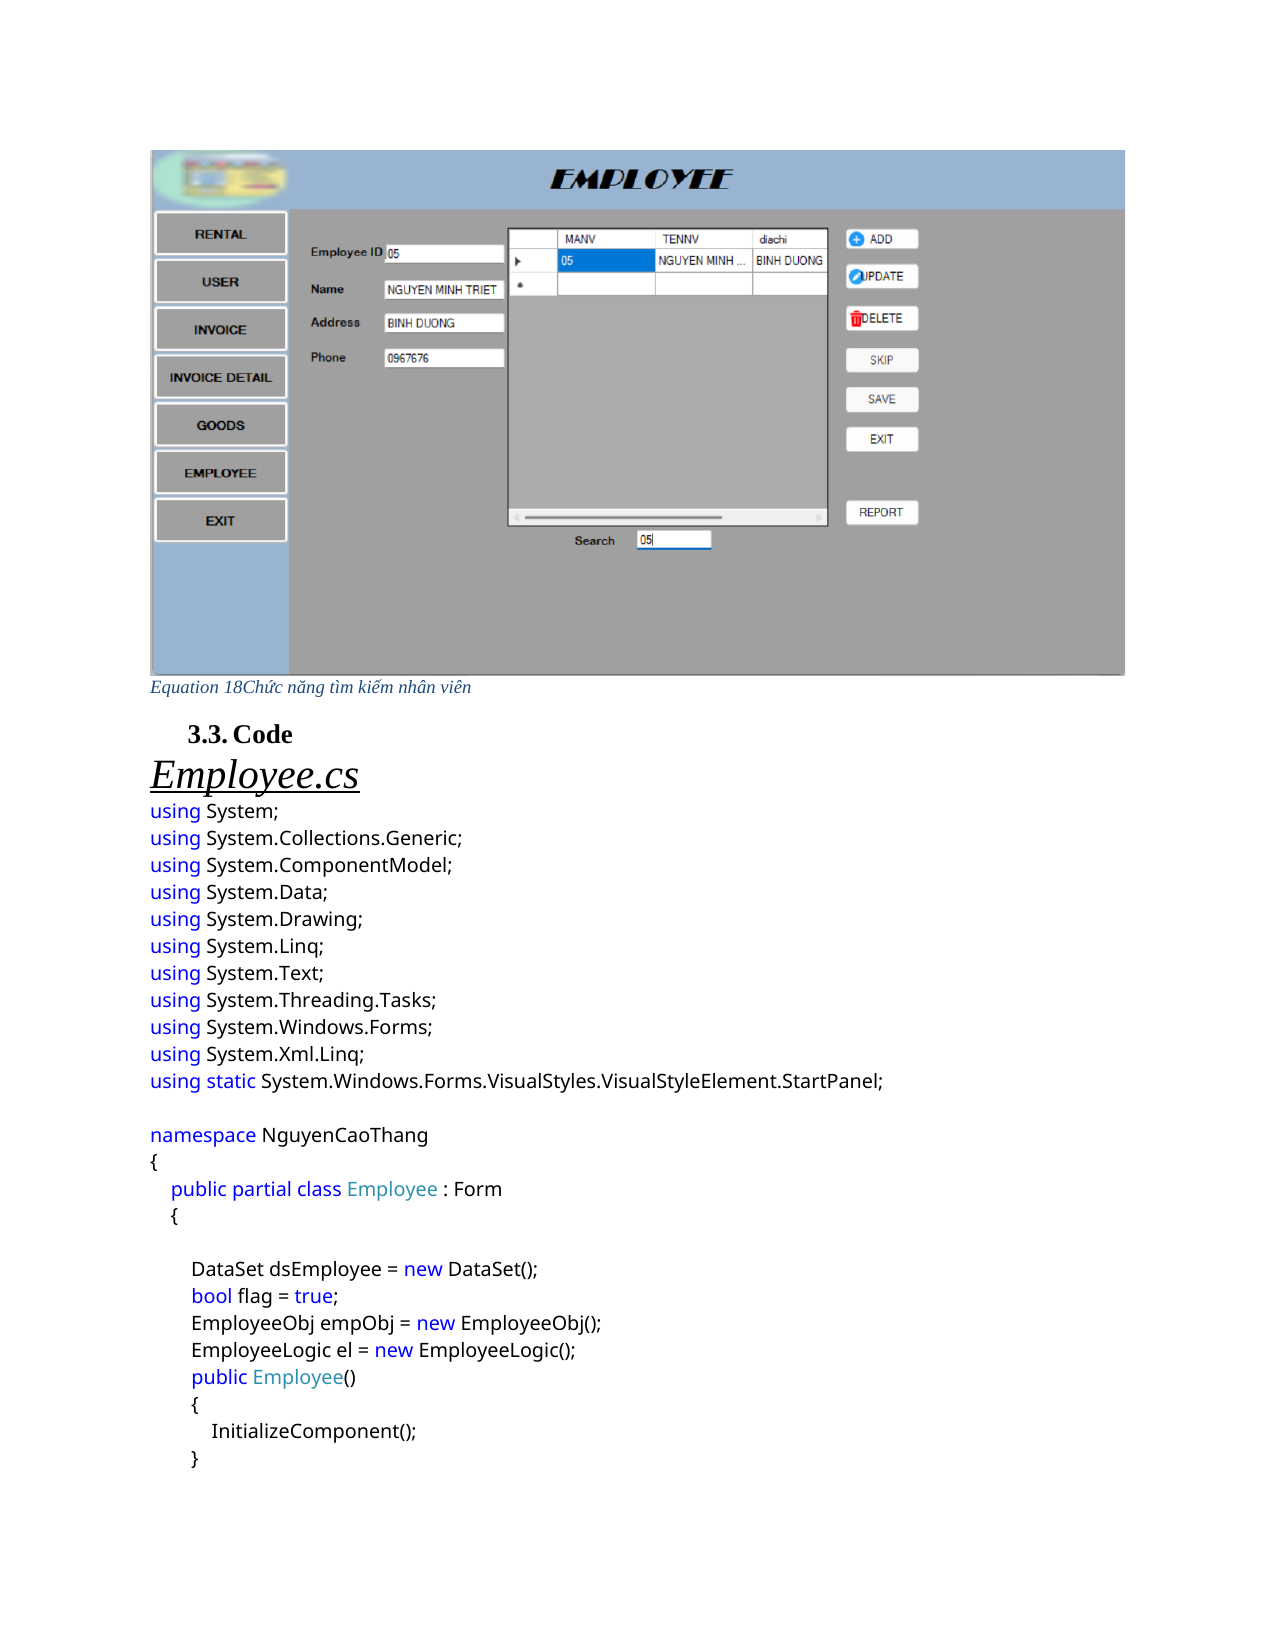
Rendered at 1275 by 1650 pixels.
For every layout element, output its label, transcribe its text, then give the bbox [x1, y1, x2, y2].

text { [150, 1148, 1125, 1175]
text using System.Threading.Tasks; [150, 986, 1125, 1013]
text } [150, 1444, 1125, 1472]
text using System.Drawing; [150, 905, 1125, 932]
text DataSet dsEmployee = new DataSet(); [150, 1256, 1125, 1283]
text EmployeeLogic el = new EmployeeLogic(); [150, 1337, 1125, 1364]
text using System.Collections.Generic; [150, 824, 1125, 851]
text namespace NguyenCaoThang [150, 1121, 1125, 1148]
text EmployeeObj empObj = new EmployeeObj(); [150, 1310, 1125, 1337]
text { [150, 1202, 1125, 1229]
text using System; [150, 797, 1125, 824]
text using static System.Windows.Forms.VisualStyles.VisualStyleElement.StartPanel; [150, 1067, 1125, 1094]
text public partial class Employee : Form [150, 1175, 1125, 1202]
text public Employee() [150, 1364, 1125, 1391]
text Employee.cs [150, 749, 1125, 797]
text using System.ComponentModel; [150, 851, 1125, 878]
text bool flag = true; [150, 1283, 1125, 1310]
picture [150, 150, 1125, 676]
text Equation 18Chức năng tìm kiếm nhân viên [150, 676, 1125, 697]
text using System.Data; [150, 878, 1125, 905]
text using System.Xml.Linq; [150, 1040, 1125, 1067]
text using System.Windows.Forms; [150, 1013, 1125, 1040]
text InitializeComponent(); [150, 1418, 1125, 1444]
text using System.Text; [150, 959, 1125, 986]
text { [150, 1391, 1125, 1418]
text using System.Linq; [150, 932, 1125, 959]
subtitle Code [187, 718, 1125, 749]
